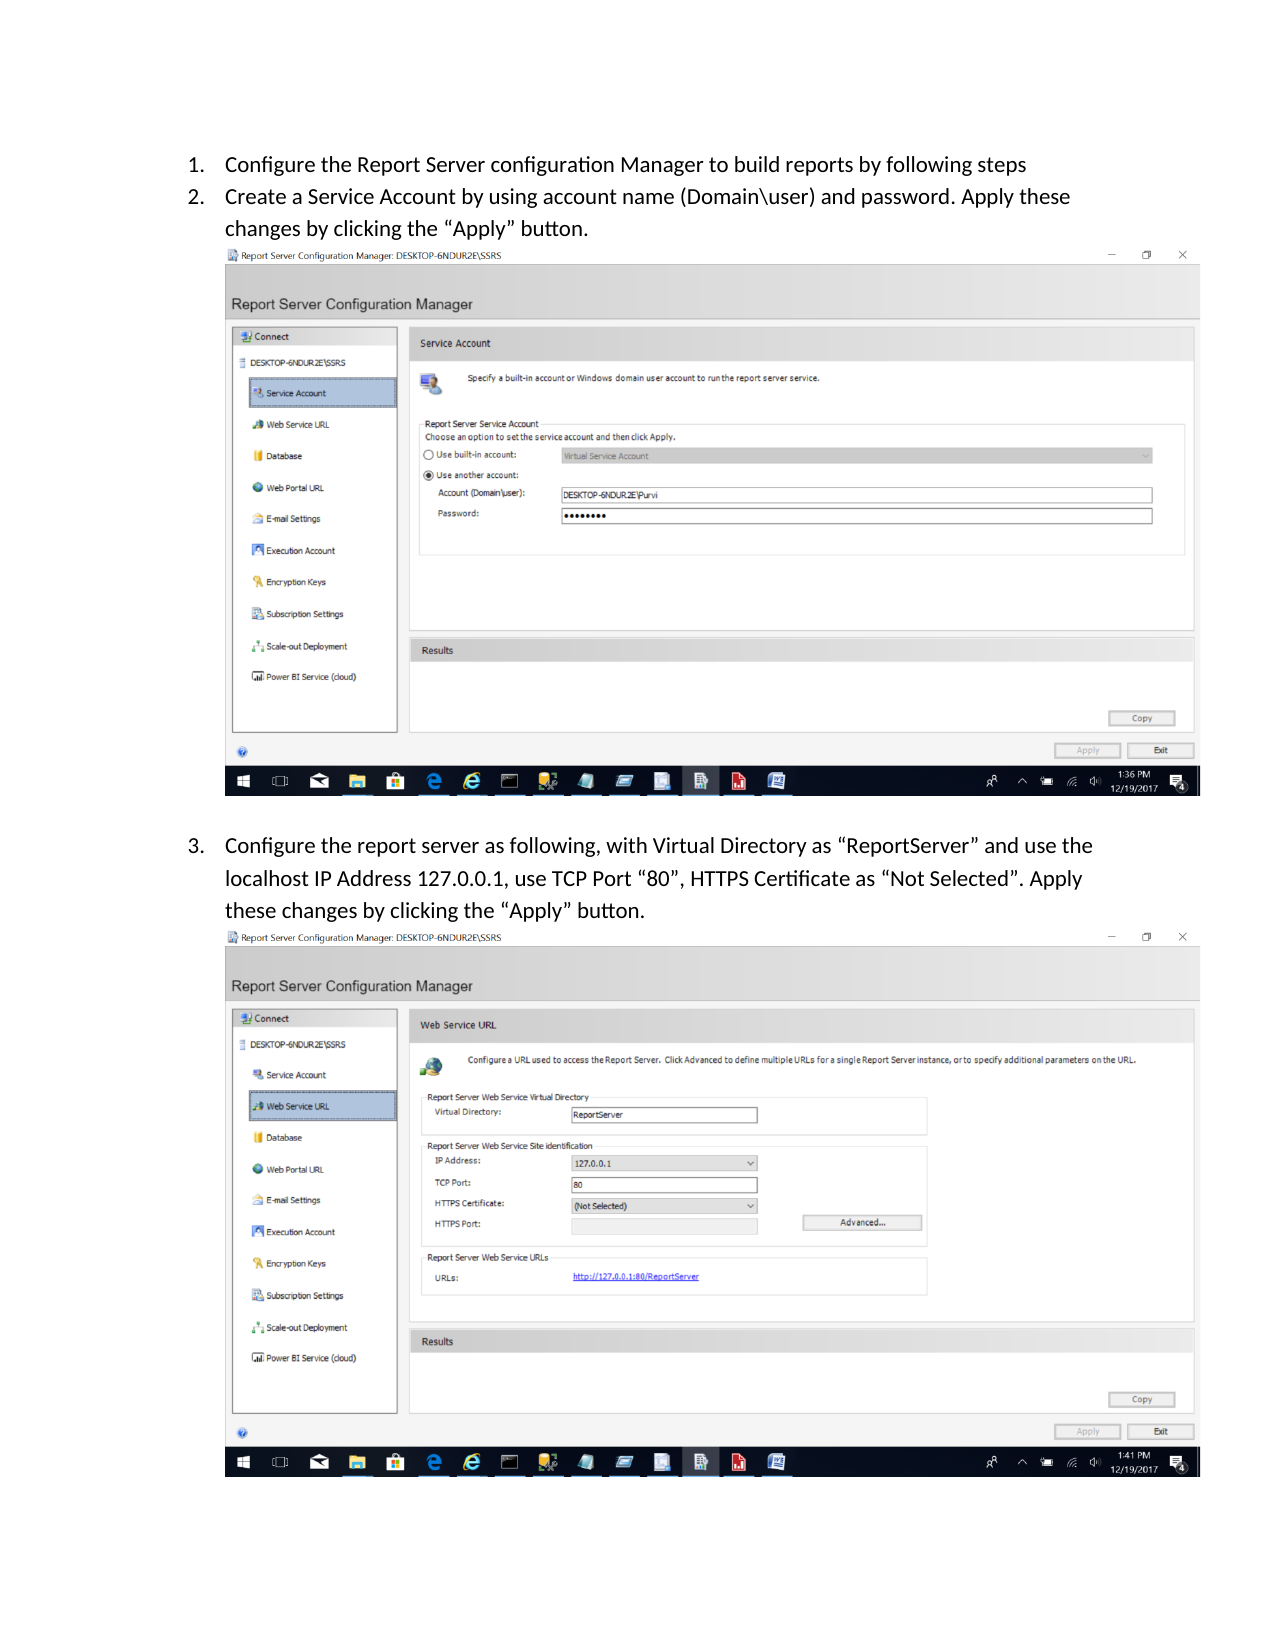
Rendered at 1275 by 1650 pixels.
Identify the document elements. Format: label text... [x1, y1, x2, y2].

picture [225, 928, 1200, 1477]
list Configure the report server as following, with Virtual Directory as “ReportServer” and use the localhost IP Address 127.0.0.1, use TCP Port “80”, HTTPS Certificate as “Not Selected”. Apply these changes by clicking the “Apply” button. [187, 832, 1125, 924]
list Configure the Report Server configuration Manager to build reports by following steps [187, 150, 1125, 178]
list Create a Service Account by using account name (Domain\user) and password. Apply these changes by clicking the “Apply” button. [187, 182, 1125, 242]
picture [225, 246, 1200, 796]
